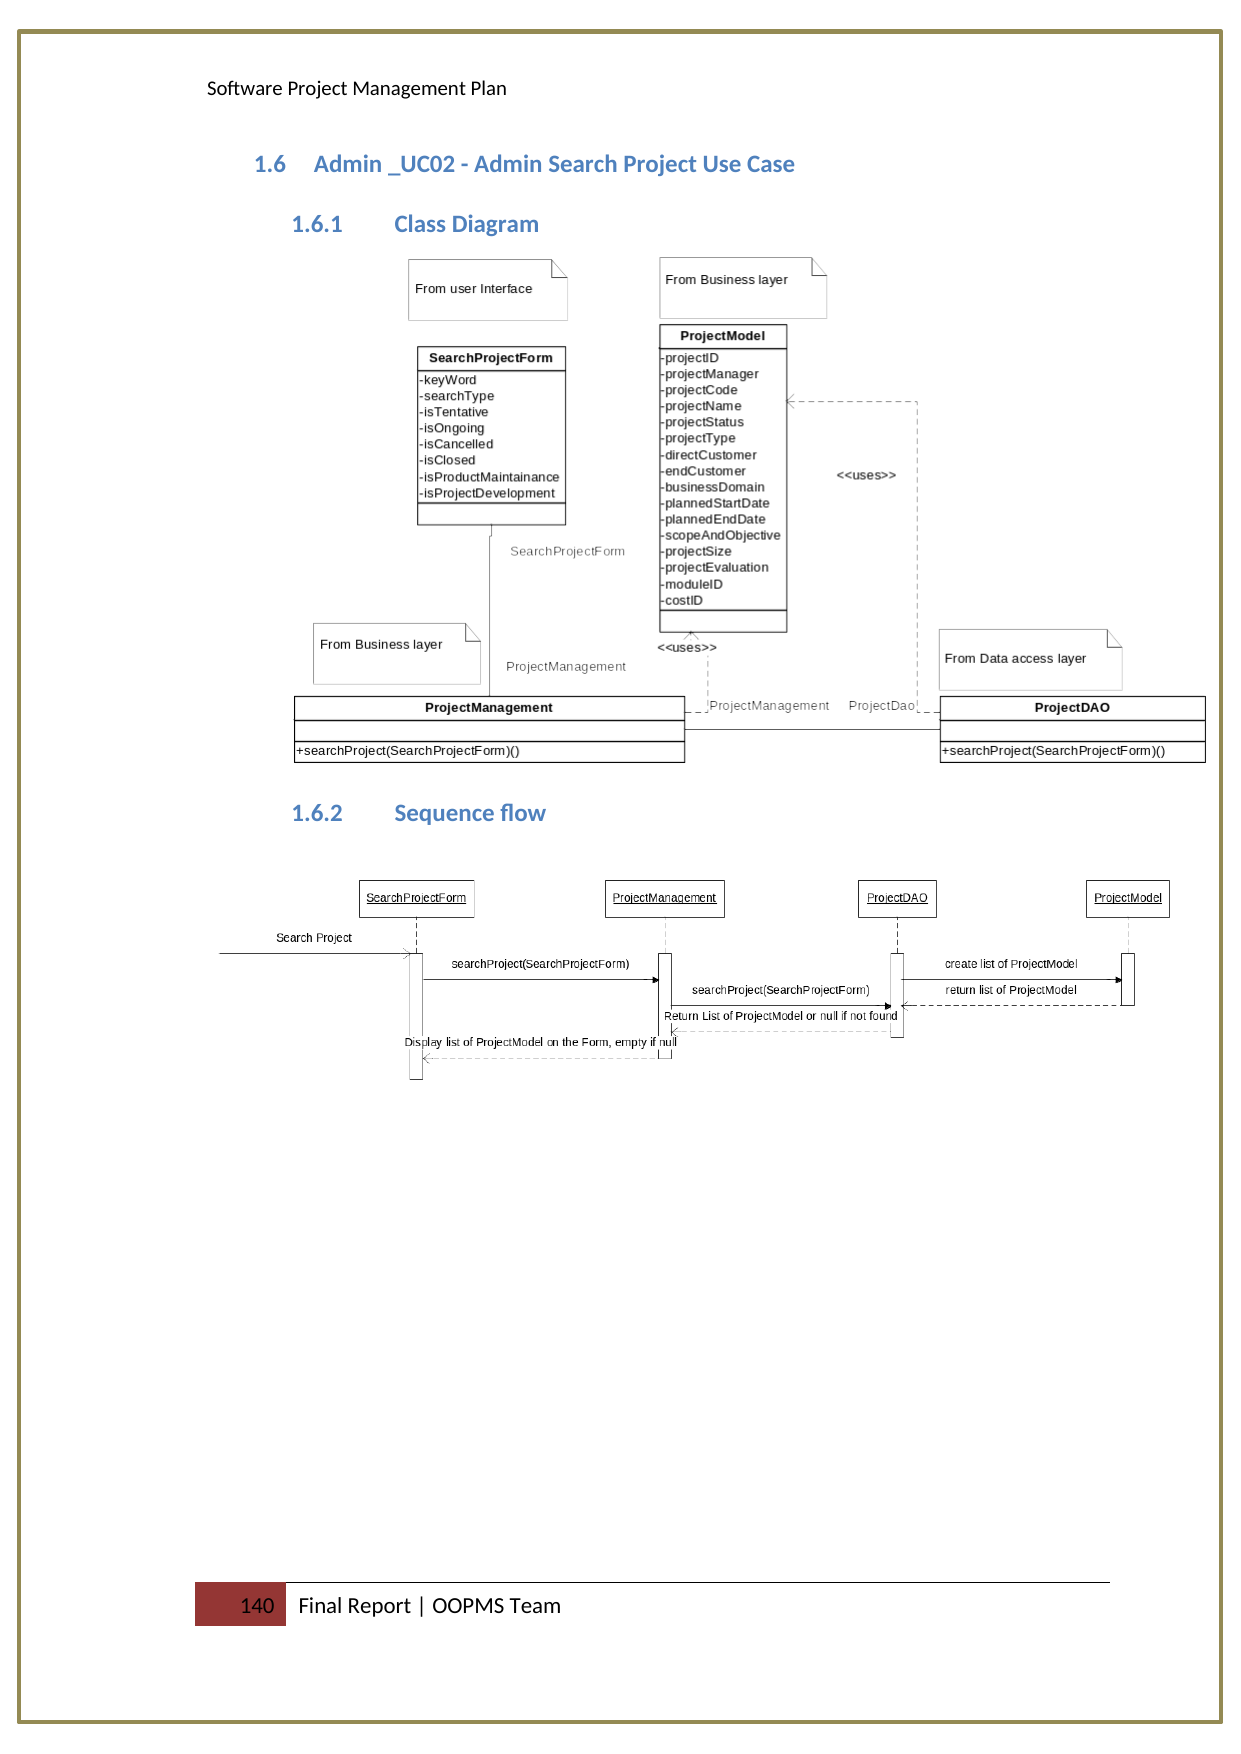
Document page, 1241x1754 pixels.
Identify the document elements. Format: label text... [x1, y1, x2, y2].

subtitle Sequence flow [291, 797, 1122, 828]
subtitle Admin _UC02 - Admin Search Project Use Case [254, 148, 1122, 178]
subtitle Class Diagram [291, 208, 1122, 238]
